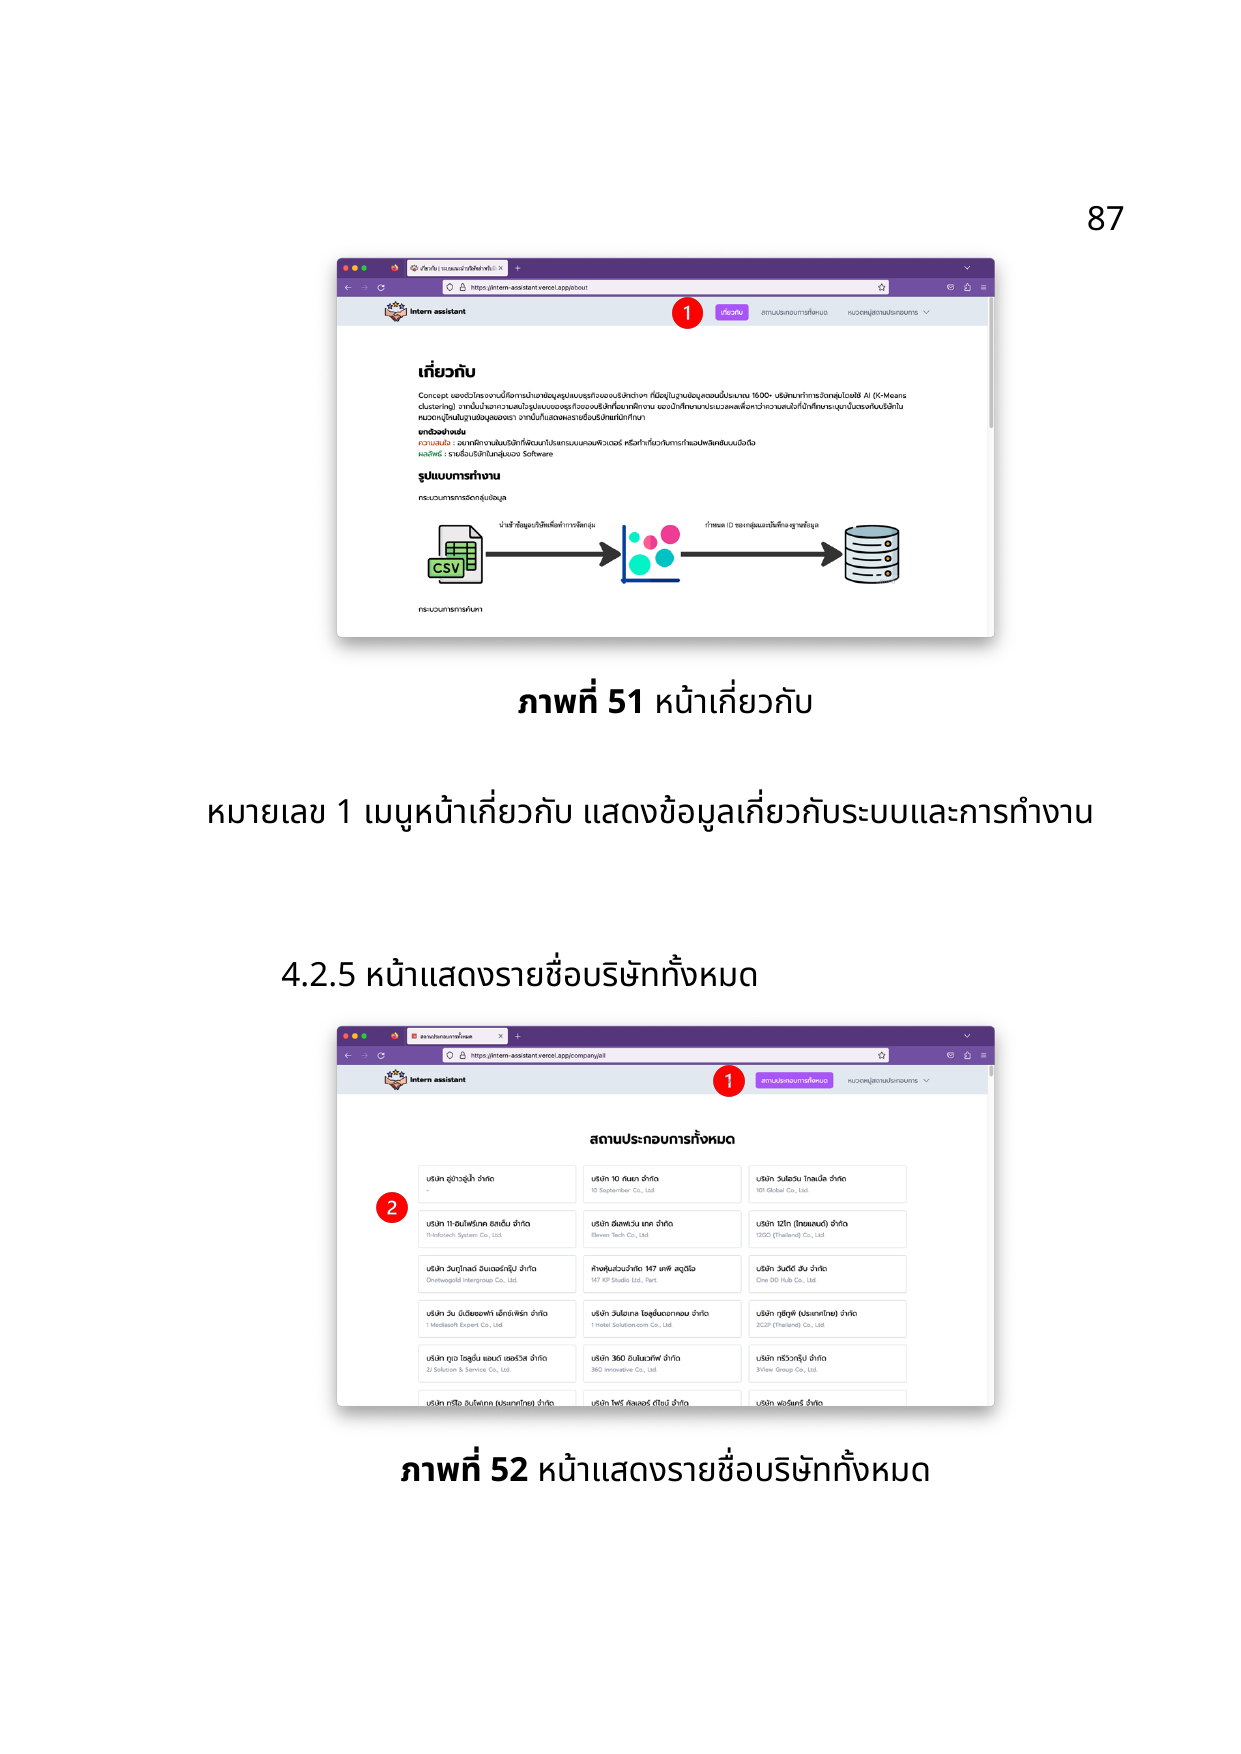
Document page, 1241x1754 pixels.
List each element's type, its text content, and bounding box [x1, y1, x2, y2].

text หมายเลข 1 เมนูหน้าเกี่ยวกับ แสดงข้อมูลเกี่ยวกับระบบและการทำงาน [206, 788, 1125, 839]
text ภาพที่ 52 หน้าแสดงรายชื่อบริษัททั้งหมด [206, 1446, 1125, 1497]
picture [311, 240, 1020, 671]
text ภาพที่ 51 หน้าเกี่ยวกับ [206, 678, 1125, 728]
picture [311, 1008, 1020, 1440]
text 4.2.5 หน้าแสดงรายชื่อบริษัททั้งหมด [206, 951, 1125, 1001]
